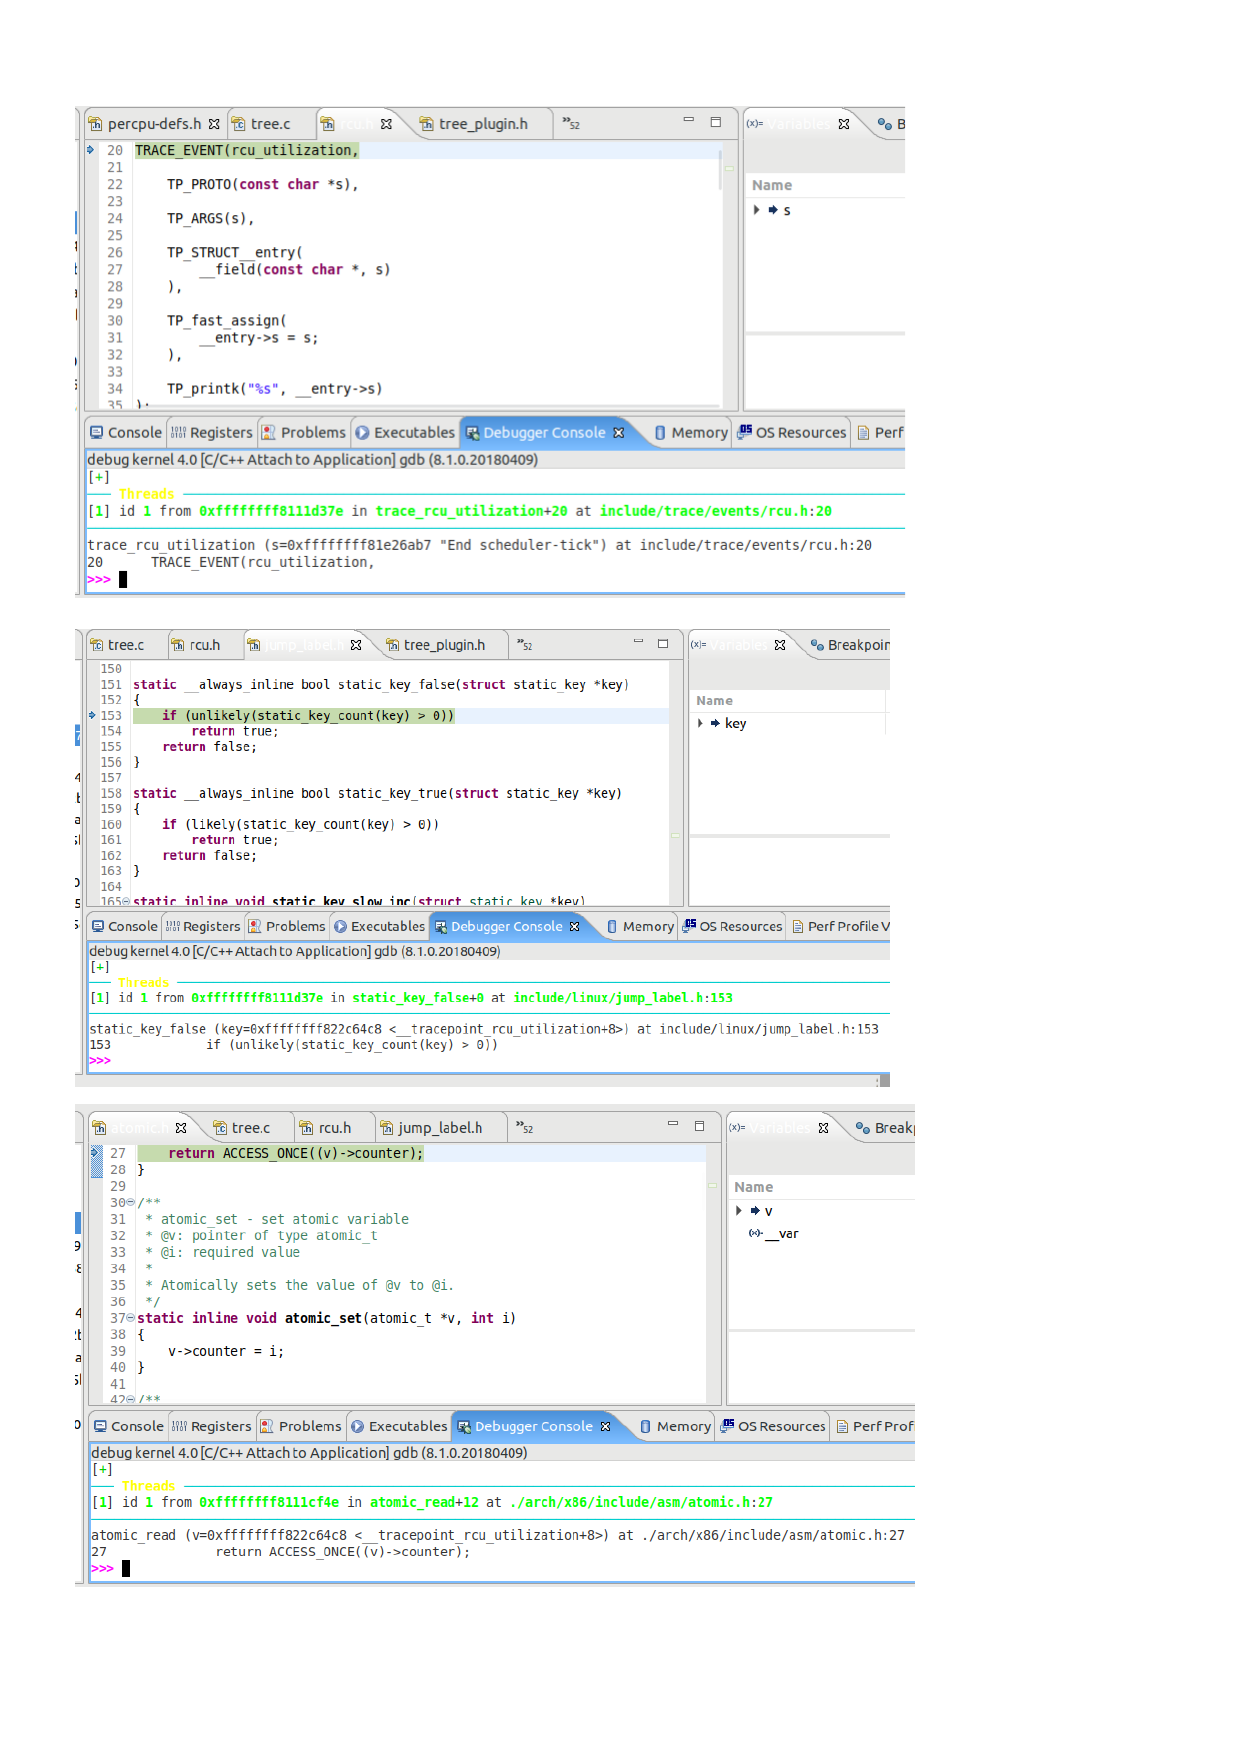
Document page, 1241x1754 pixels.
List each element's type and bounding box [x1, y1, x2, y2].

picture [75, 106, 905, 598]
picture [75, 629, 890, 1087]
picture [75, 1104, 915, 1587]
